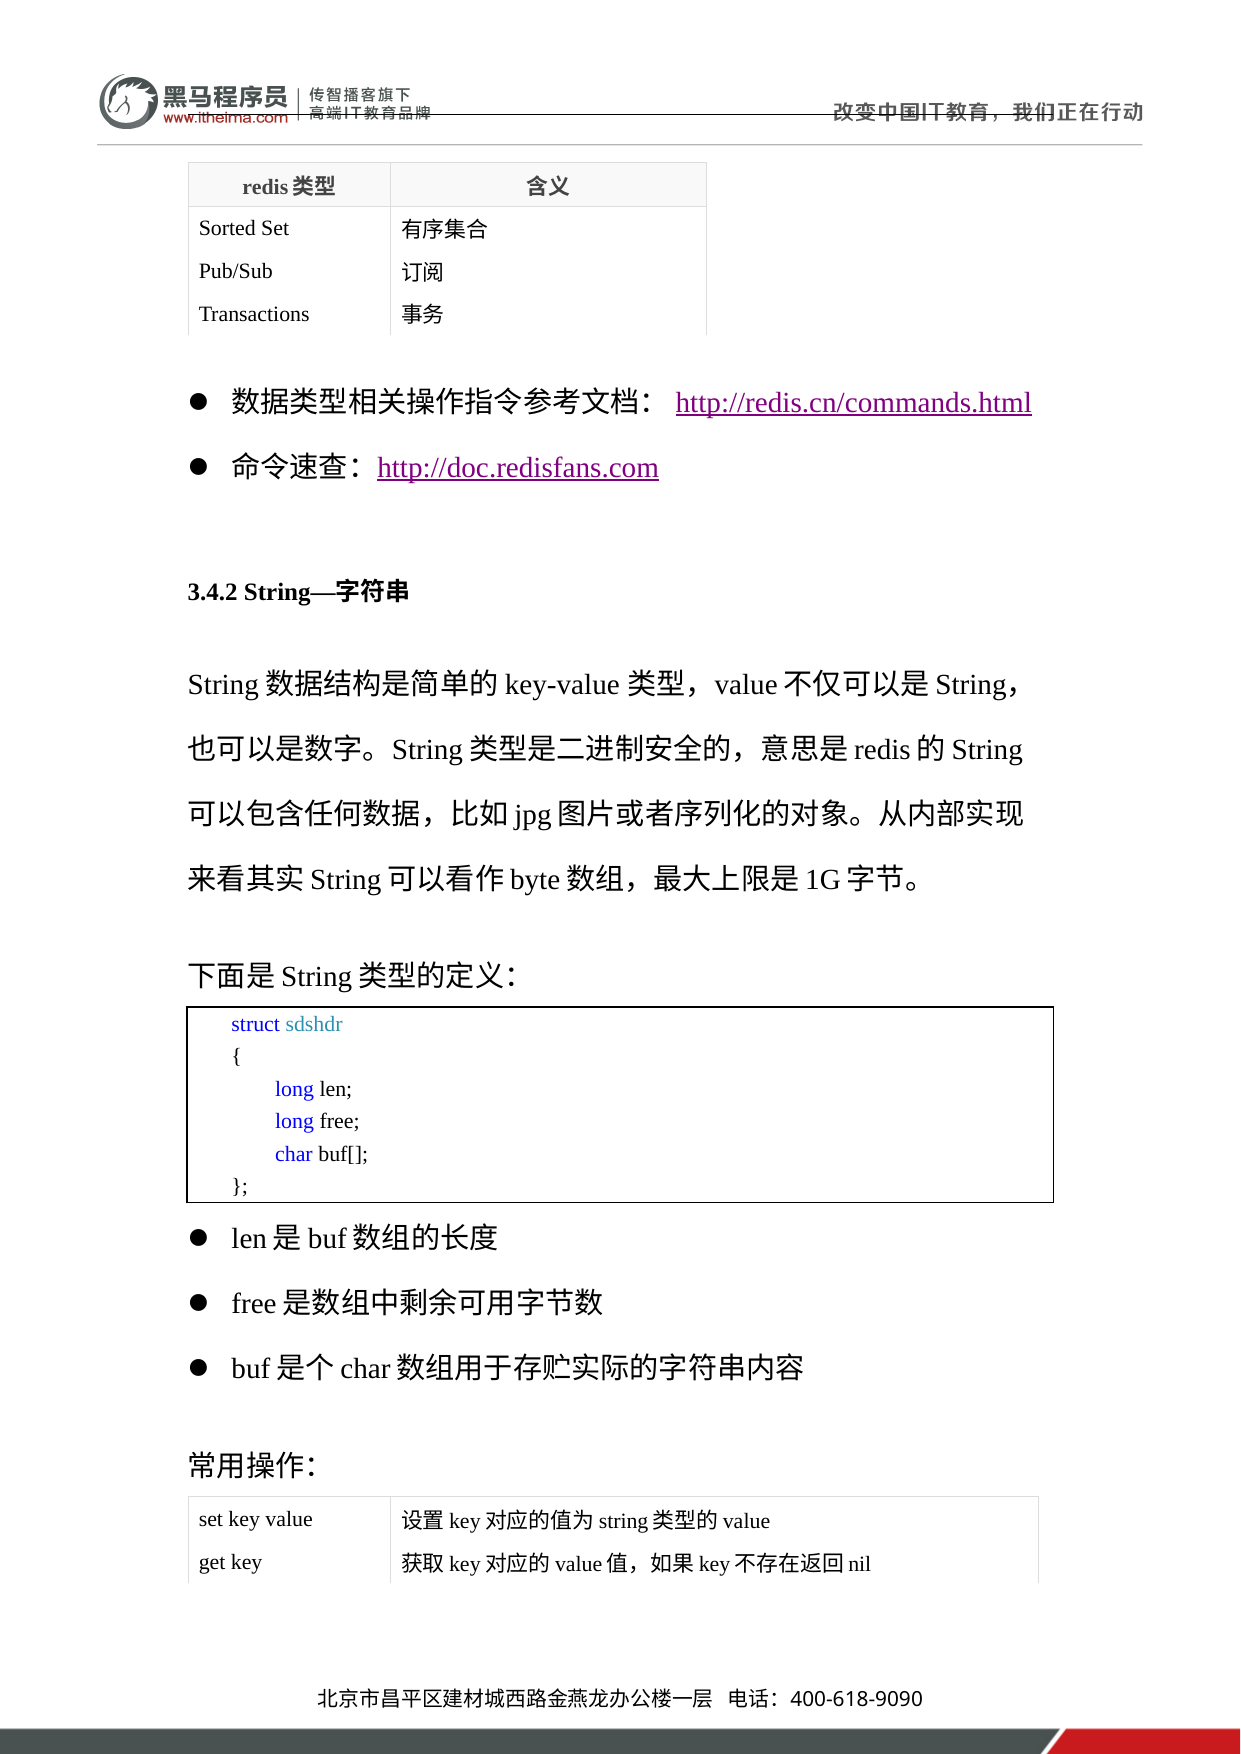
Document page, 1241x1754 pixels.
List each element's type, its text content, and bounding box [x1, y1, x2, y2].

table_cell Transactions [189, 292, 390, 335]
picture [0, 1669, 1241, 1754]
picture [0, 3, 1241, 153]
table_header 设置key对应的值为string类型的value [391, 1497, 1038, 1540]
list 命令速查：http://doc.redisfans.com [187, 432, 1053, 497]
text }; [188, 1169, 1053, 1202]
table_header set key value [189, 1497, 390, 1540]
table_cell 事务 [391, 292, 706, 335]
table_cell Pub/Sub [189, 249, 390, 292]
table_cell 订阅 [391, 249, 706, 292]
list buf是个char数组用于存贮实际的字符串内容 [187, 1333, 1053, 1398]
text String数据结构是简单的 key-value 类型，value不仅可以是String，也可以是数字。String类型是二进制安全的，意思是redis的String可以包含任何数据，比如jpg图片或者序列化的对象。从内部实现来看其实String可以看作byte数组，最大上限是1G字节。 [187, 649, 1053, 909]
list free是数组中剩余可用字节数 [187, 1268, 1053, 1333]
table_header redis类型 [189, 163, 390, 206]
list 数据类型相关操作指令参考文档： http://redis.cn/commands.html [187, 367, 1053, 432]
table_cell get key [189, 1540, 390, 1583]
table_cell Sorted Set [189, 207, 390, 249]
list len是buf数组的长度 [187, 1203, 1053, 1268]
text 下面是String类型的定义： [187, 941, 1053, 1006]
table_cell 有序集合 [391, 207, 706, 249]
table_header 含义 [391, 163, 706, 206]
text { [188, 1040, 1053, 1072]
text 常用操作： [187, 1431, 1053, 1496]
text long free; [188, 1105, 1053, 1137]
subtitle 3.4.2 String—字符串 [187, 557, 1053, 622]
table_cell 获取key对应的value值，如果key不存在返回nil [391, 1540, 1038, 1583]
text struct sdshdr [188, 1008, 1053, 1040]
text long len; [188, 1072, 1053, 1105]
text char buf[]; [188, 1137, 1053, 1169]
